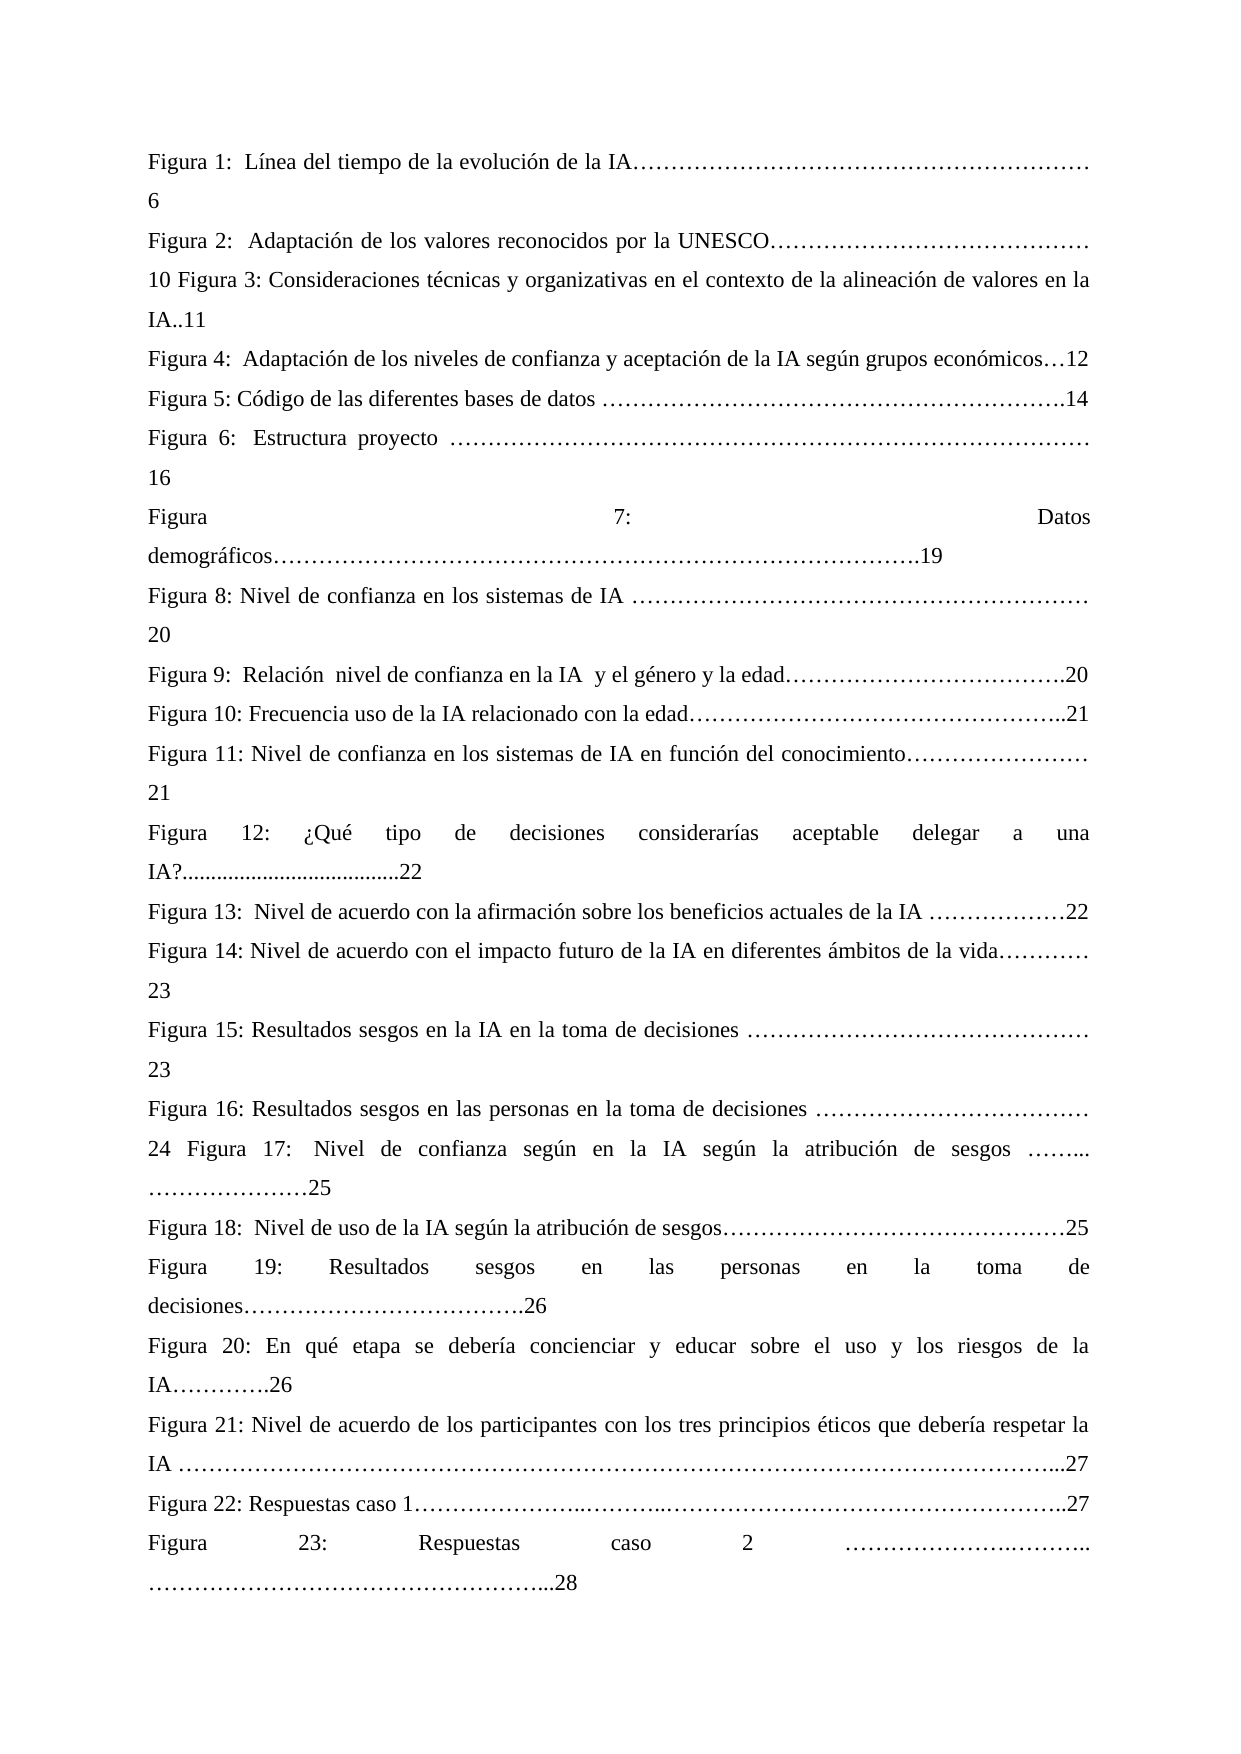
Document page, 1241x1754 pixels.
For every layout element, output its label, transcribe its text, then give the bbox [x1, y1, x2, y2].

subtitle Figura 2: Adaptación de los valores reconocidos por la UNESCO……………………………………10 Figura 3: Consideraciones técnicas y organizativas en el contexto de la alineación de valores en la IA..11 [148, 227, 1091, 332]
subtitle Figura 22: Respuestas caso 1…………………..………..……………………………………………..27 [148, 1490, 1091, 1516]
subtitle Figura 16: Resultados sesgos en las personas en la toma de decisiones ………………………………24 Figura 17: Nivel de confianza según en la IA según la atribución de sesgos ……...…………………25 [148, 1095, 1091, 1201]
subtitle Figura 23: Respuestas caso 2 ………………….………..……………………………………………...28 [148, 1529, 1091, 1595]
subtitle Figura 8: Nivel de confianza en los sistemas de IA ……………………………………………………20 [148, 582, 1091, 648]
subtitle Figura 11: Nivel de confianza en los sistemas de IA en función del conocimiento……………………21 [148, 740, 1091, 806]
subtitle Figura 6: Estructura proyecto …………………………………………………………………………16 [148, 424, 1091, 490]
subtitle Figura 15: Resultados sesgos en la IA en la toma de decisiones ………………………………………23 [148, 1016, 1091, 1082]
subtitle Figura 19: Resultados sesgos en las personas en la toma de decisiones……………………………….26 [148, 1253, 1091, 1319]
subtitle Figura 7: Datos demográficos………………………………………………………………………….19 [148, 503, 1091, 569]
subtitle Figura 20: En qué etapa se debería concienciar y educar sobre el uso y los riesgos de la IA………….26 [148, 1332, 1091, 1398]
subtitle Figura 1: Línea del tiempo de la evolución de la IA……………………………………………………6 [148, 148, 1091, 213]
subtitle Figura 4: Adaptación de los niveles de confianza y aceptación de la IA según grupos económicos…12 [148, 345, 1091, 371]
subtitle Figura 21: Nivel de acuerdo de los participantes con los tres principios éticos que debería respetar la IA ……………………………………………………………………………………………………...27 [148, 1411, 1091, 1477]
subtitle Figura 14: Nivel de acuerdo con el impacto futuro de la IA en diferentes ámbitos de la vida…………23 [148, 937, 1091, 1003]
subtitle Figura 10: Frecuencia uso de la IA relacionado con la edad…………………………………………..21 [148, 700, 1091, 727]
subtitle Figura 5: Código de las diferentes bases de datos …………………………………………………….14 [148, 384, 1091, 411]
subtitle Figura 12: ¿Qué tipo de decisiones considerarías aceptable delegar a una IA?......................................22 [148, 819, 1091, 885]
subtitle Figura 18: Nivel de uso de la IA según la atribución de sesgos………………………………………25 [148, 1214, 1091, 1240]
subtitle Figura 13: Nivel de acuerdo con la afirmación sobre los beneficios actuales de la IA ………………22 [148, 898, 1091, 924]
subtitle Figura 9: Relación nivel de confianza en la IA y el género y la edad……………………………….20 [148, 661, 1091, 687]
